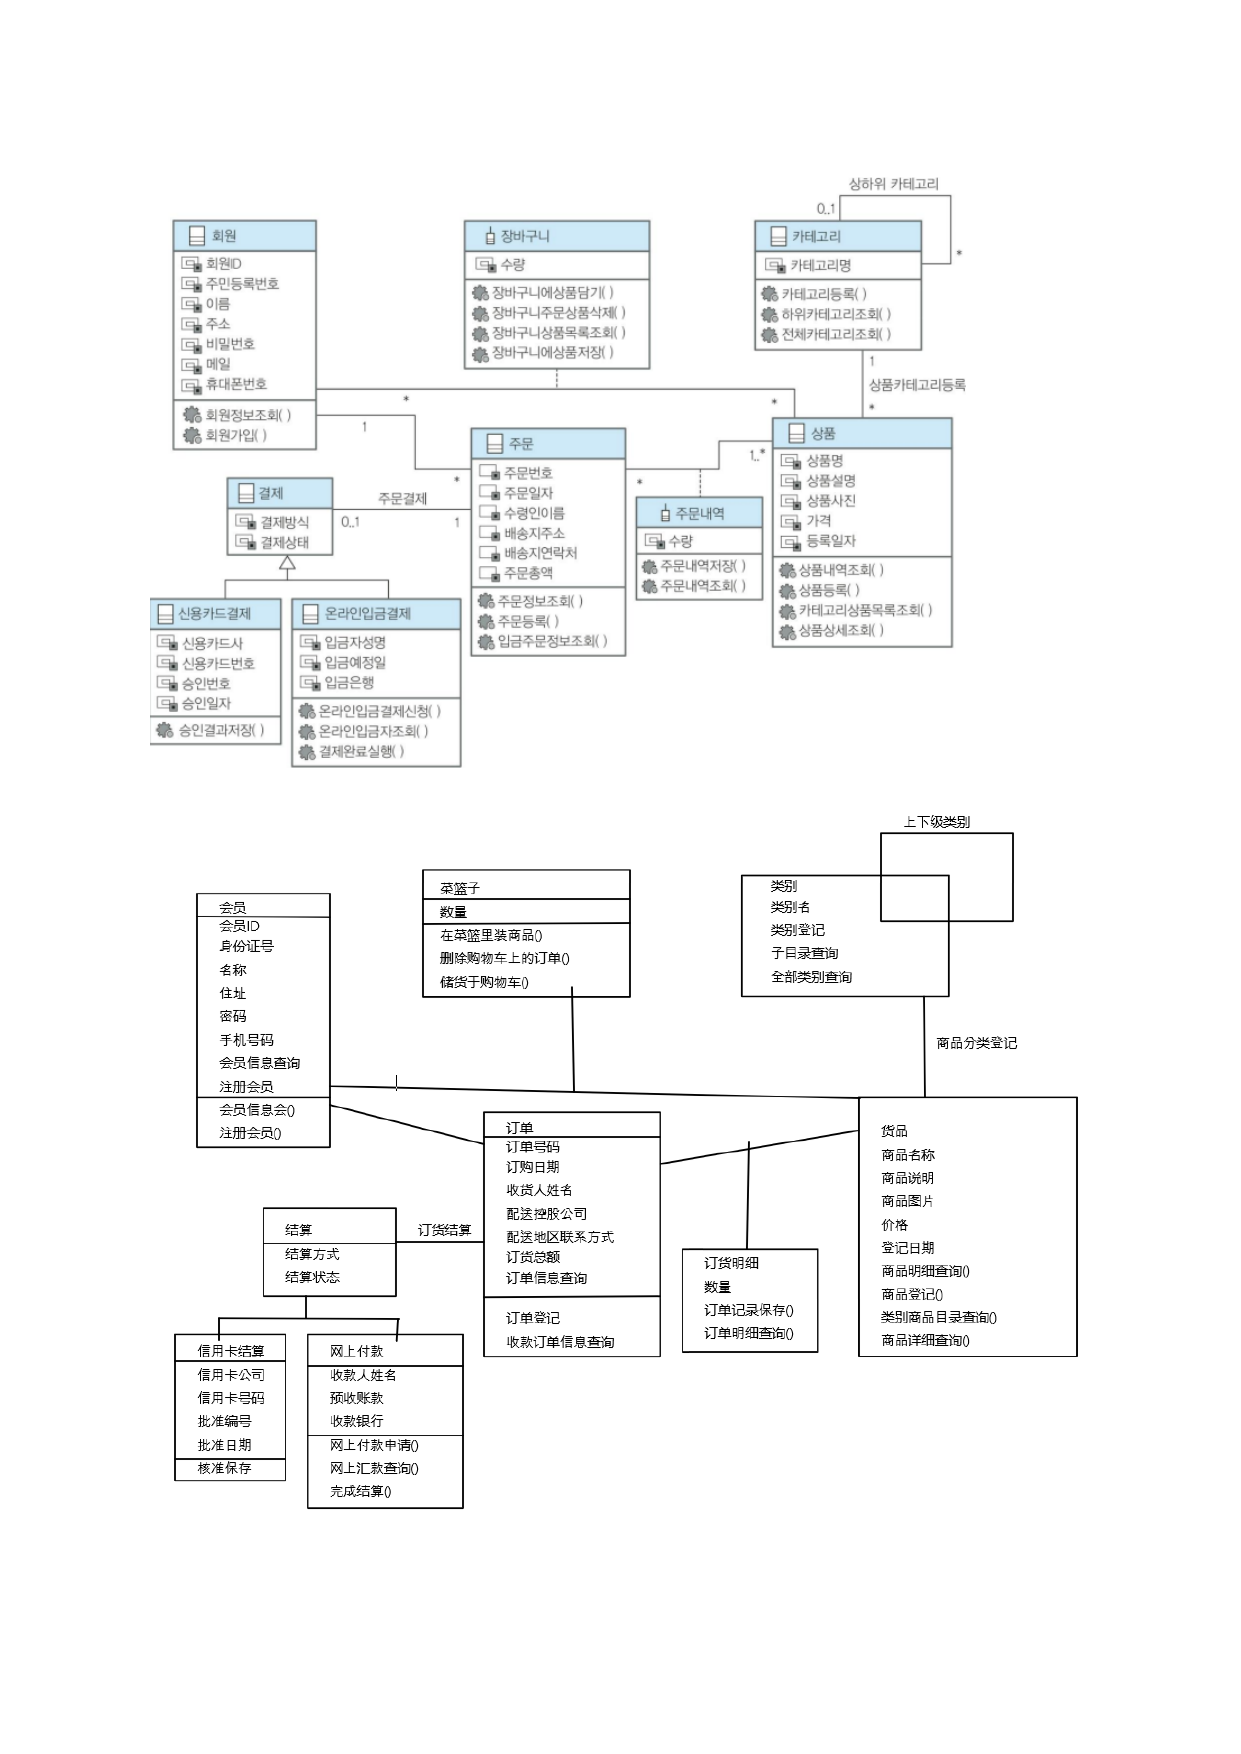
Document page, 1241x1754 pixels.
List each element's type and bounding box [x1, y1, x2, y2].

picture [150, 792, 1090, 1514]
picture [150, 177, 966, 768]
